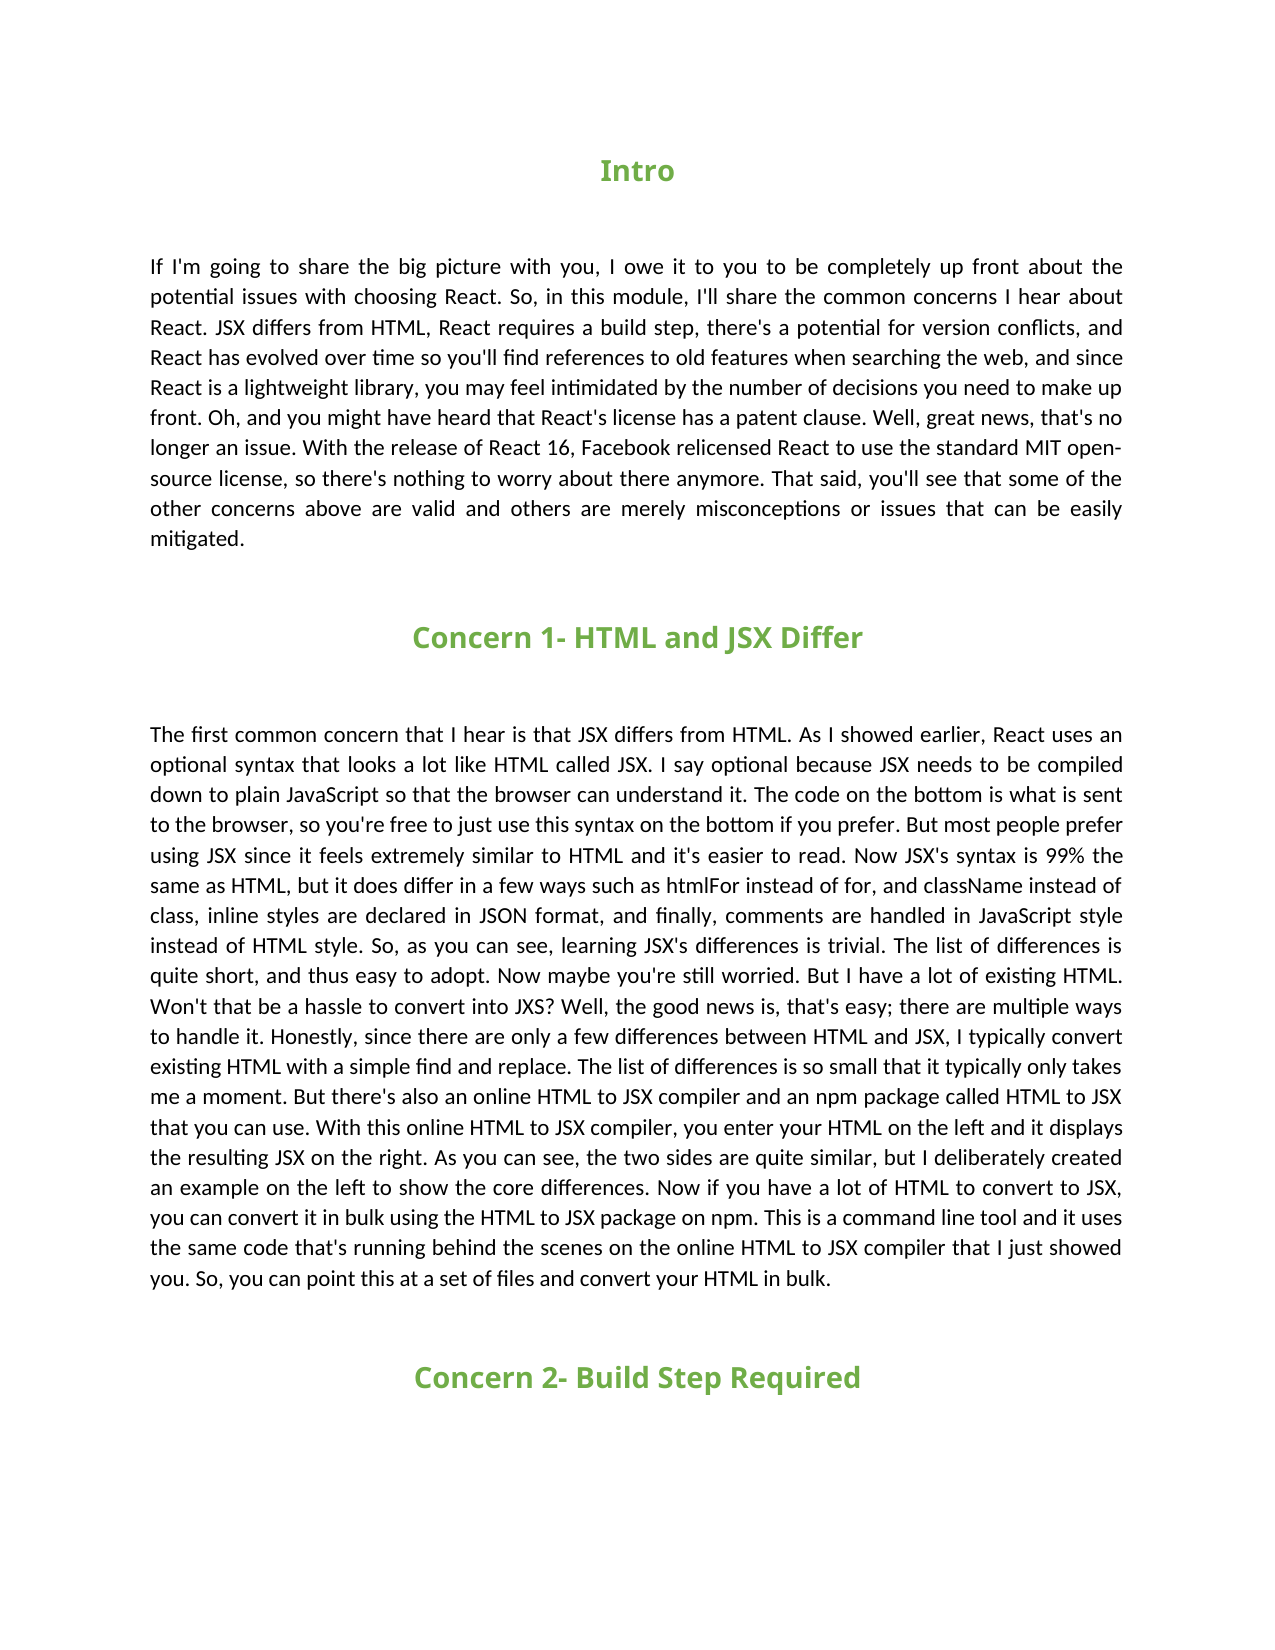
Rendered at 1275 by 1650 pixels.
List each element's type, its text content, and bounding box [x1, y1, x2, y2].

subtitle Intro [150, 150, 1125, 190]
subtitle Concern 1- HTML and JSX Differ [150, 618, 1125, 657]
text ﻿The first common concern that I hear is that JSX differs from HTML. As I showed earlier, React uses an optional syntax that looks a lot like HTML called JSX. I say optional because JSX needs to be compiled down to plain JavaScript so that the browser can understand it. The code on the bottom is what is sent to the browser, so you're free to just use this syntax on the bottom if you prefer. But most people prefer using JSX since it feels extremely similar to HTML and it's easier to read. Now JSX's syntax is 99% the same as HTML, but it does differ in a few ways such as htmlFor instead of for, and className instead of class, inline styles are declared in JSON format, and finally, comments are handled in JavaScript style instead of HTML style. So, as you can see, learning JSX's differences is trivial. The list of differences is quite short, and thus easy to adopt. Now maybe you're still worried. But I have a lot of existing HTML. Won't that be a hassle to convert into JXS? Well, the good news is, that's easy; there are multiple ways to handle it. Honestly, since there are only a few differences between HTML and JSX, I typically convert existing HTML with a simple find and replace. The list of differences is so small that it typically only takes me a moment. But there's also an online HTML to JSX compiler and an npm package called HTML to JSX that you can use. With this online HTML to JSX compiler, you enter your HTML on the left and it displays the resulting JSX on the right. As you can see, the two sides are quite similar, but I deliberately created an example on the left to show the core differences. Now if you have a lot of HTML to convert to JSX, you can convert it in bulk using the HTML to JSX package on npm. This is a command line tool and it uses the same code that's running behind the scenes on the online HTML to JSX compiler that I just showed you. So, you can point this at a set of files and convert your HTML in bulk. [150, 720, 1125, 1292]
subtitle Concern 2- Build Step Required [150, 1357, 1125, 1397]
text ﻿If I'm going to share the big picture with you, I owe it to you to be completely up front about the potential issues with choosing React. So, in this module, I'll share the common concerns I hear about React. JSX differs from HTML, React requires a build step, there's a potential for version conflicts, and React has evolved over time so you'll find references to old features when searching the web, and since React is a lightweight library, you may feel intimidated by the number of decisions you need to make up front. Oh, and you might have heard that React's license has a patent clause. Well, great news, that's no longer an issue. With the release of React 16, Facebook relicensed React to use the standard MIT open-source license, so there's nothing to worry about there anymore. That said, you'll see that some of the other concerns above are valid and others are merely misconceptions or issues that can be easily mitigated. [150, 252, 1125, 552]
